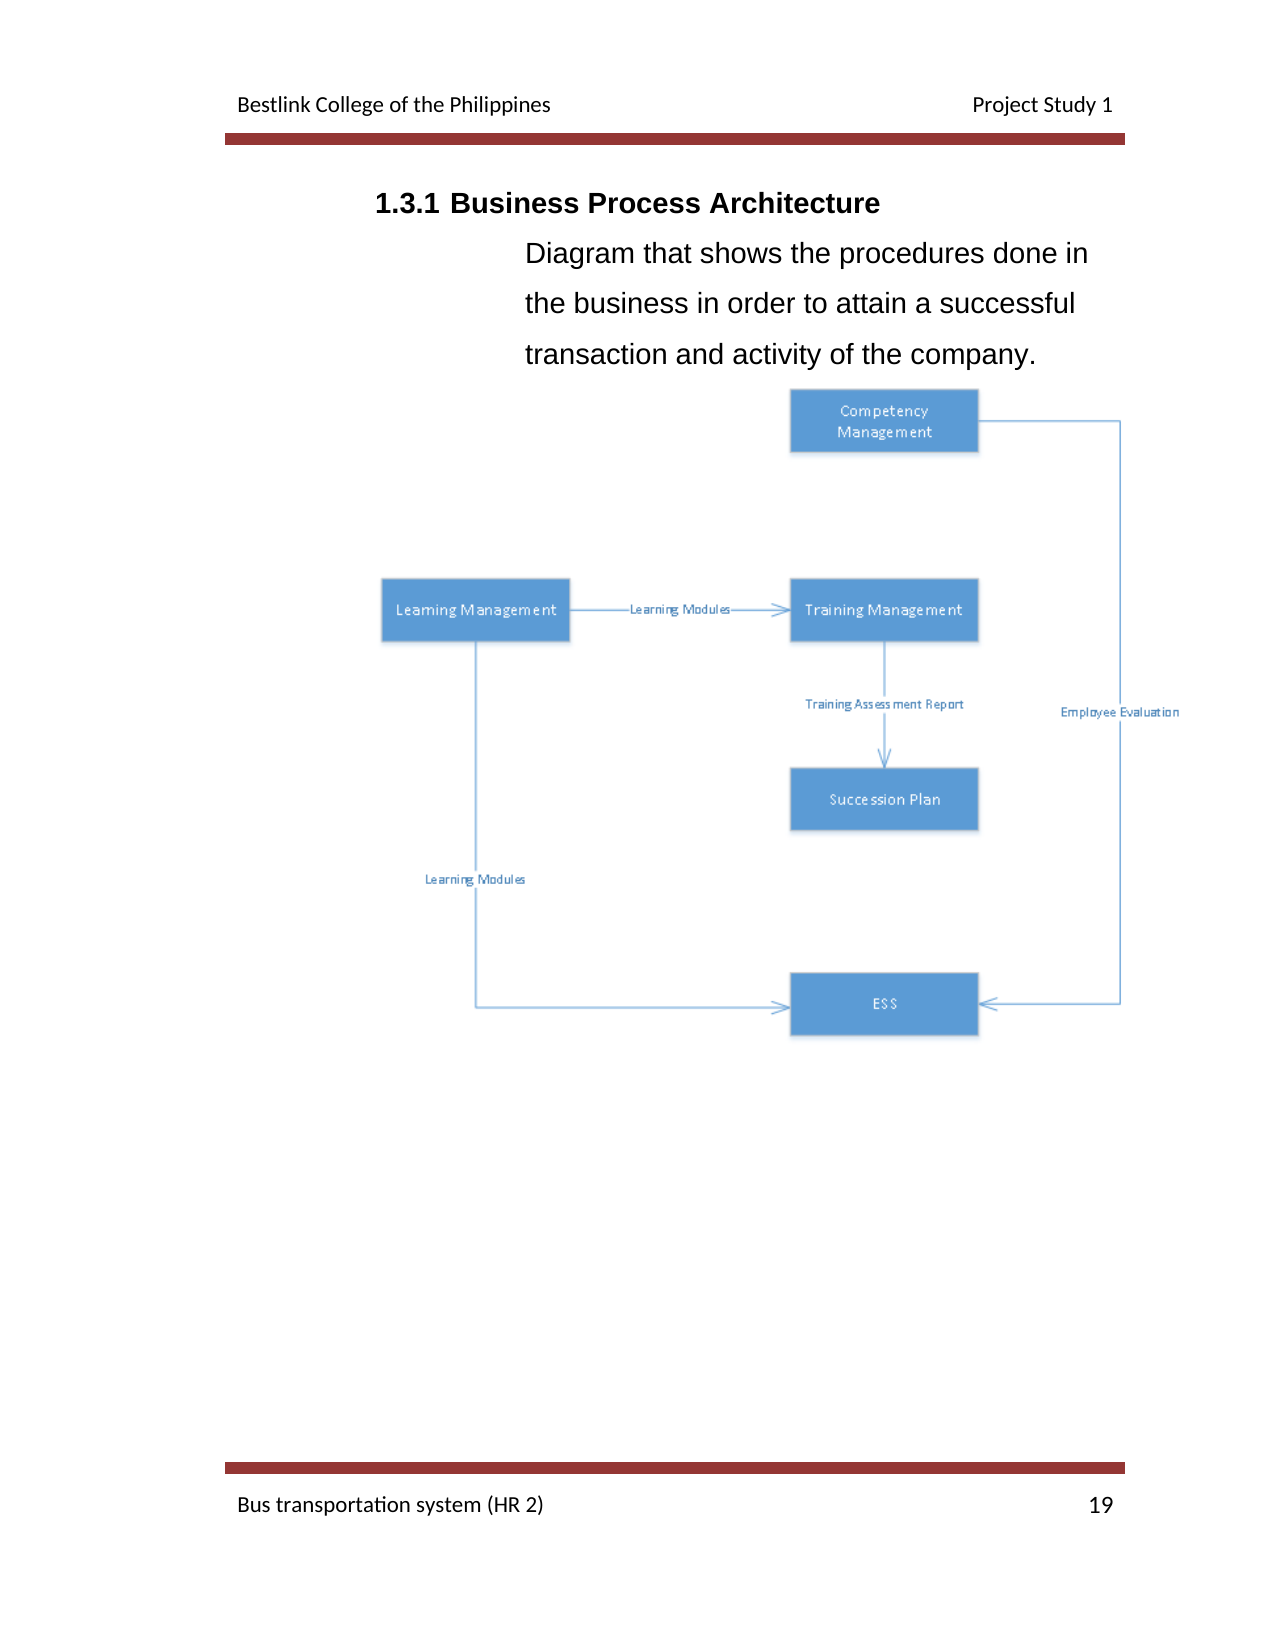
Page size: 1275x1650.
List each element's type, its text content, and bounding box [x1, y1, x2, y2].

text Diagram that shows the procedures done in the business in order to attain a successful transaction and activity of the company. [450, 236, 1125, 370]
picture [375, 387, 1188, 1046]
list Business Process Architecture [375, 186, 1125, 219]
